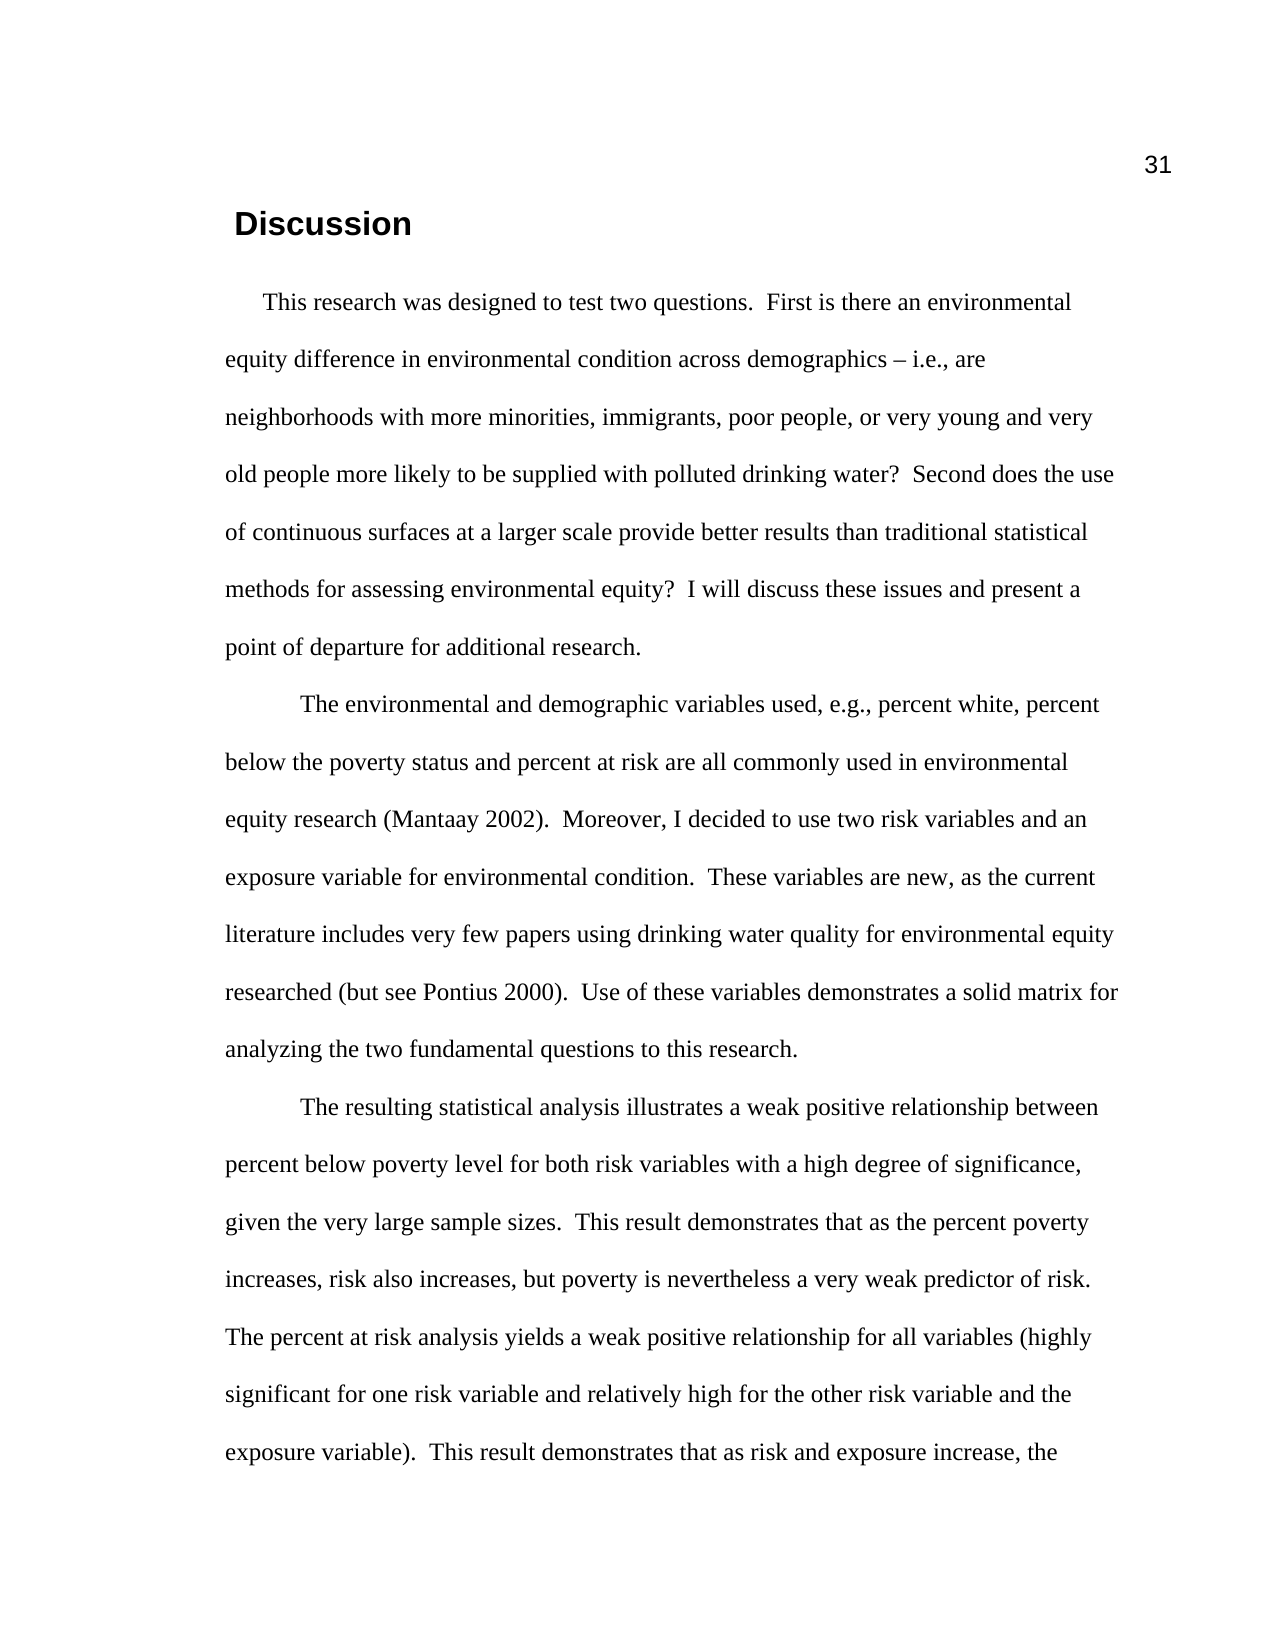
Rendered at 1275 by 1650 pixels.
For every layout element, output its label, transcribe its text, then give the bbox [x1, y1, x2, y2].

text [225, 1092, 1125, 1466]
text This research was designed to test two questions. First is there an environmental equity difference in environmental condition across demographics – i.e., are neighborhoods with more minorities, immigrants, poor people, or very young and very old people more likely to be supplied with polluted drinking water? Second does the use of continuous surfaces at a larger scale provide better results than traditional statistical methods for assessing environmental equity? I will discuss these issues and present a point of departure for additional research. [225, 287, 1125, 661]
subtitle Discussion [225, 204, 1125, 242]
text The environmental and demographic variables used, e.g., percent white, percent below the poverty status and percent at risk are all commonly used in environmental equity research (Mantaay 2002). Moreover, I decided to use two risk variables and an exposure variable for environmental condition. These variables are new, as the current literature includes very few papers using drinking water quality for environmental equity researched (but see Pontius 2000). Use of these variables demonstrates a solid matrix for analyzing the two fundamental questions to this research. [225, 689, 1125, 1063]
